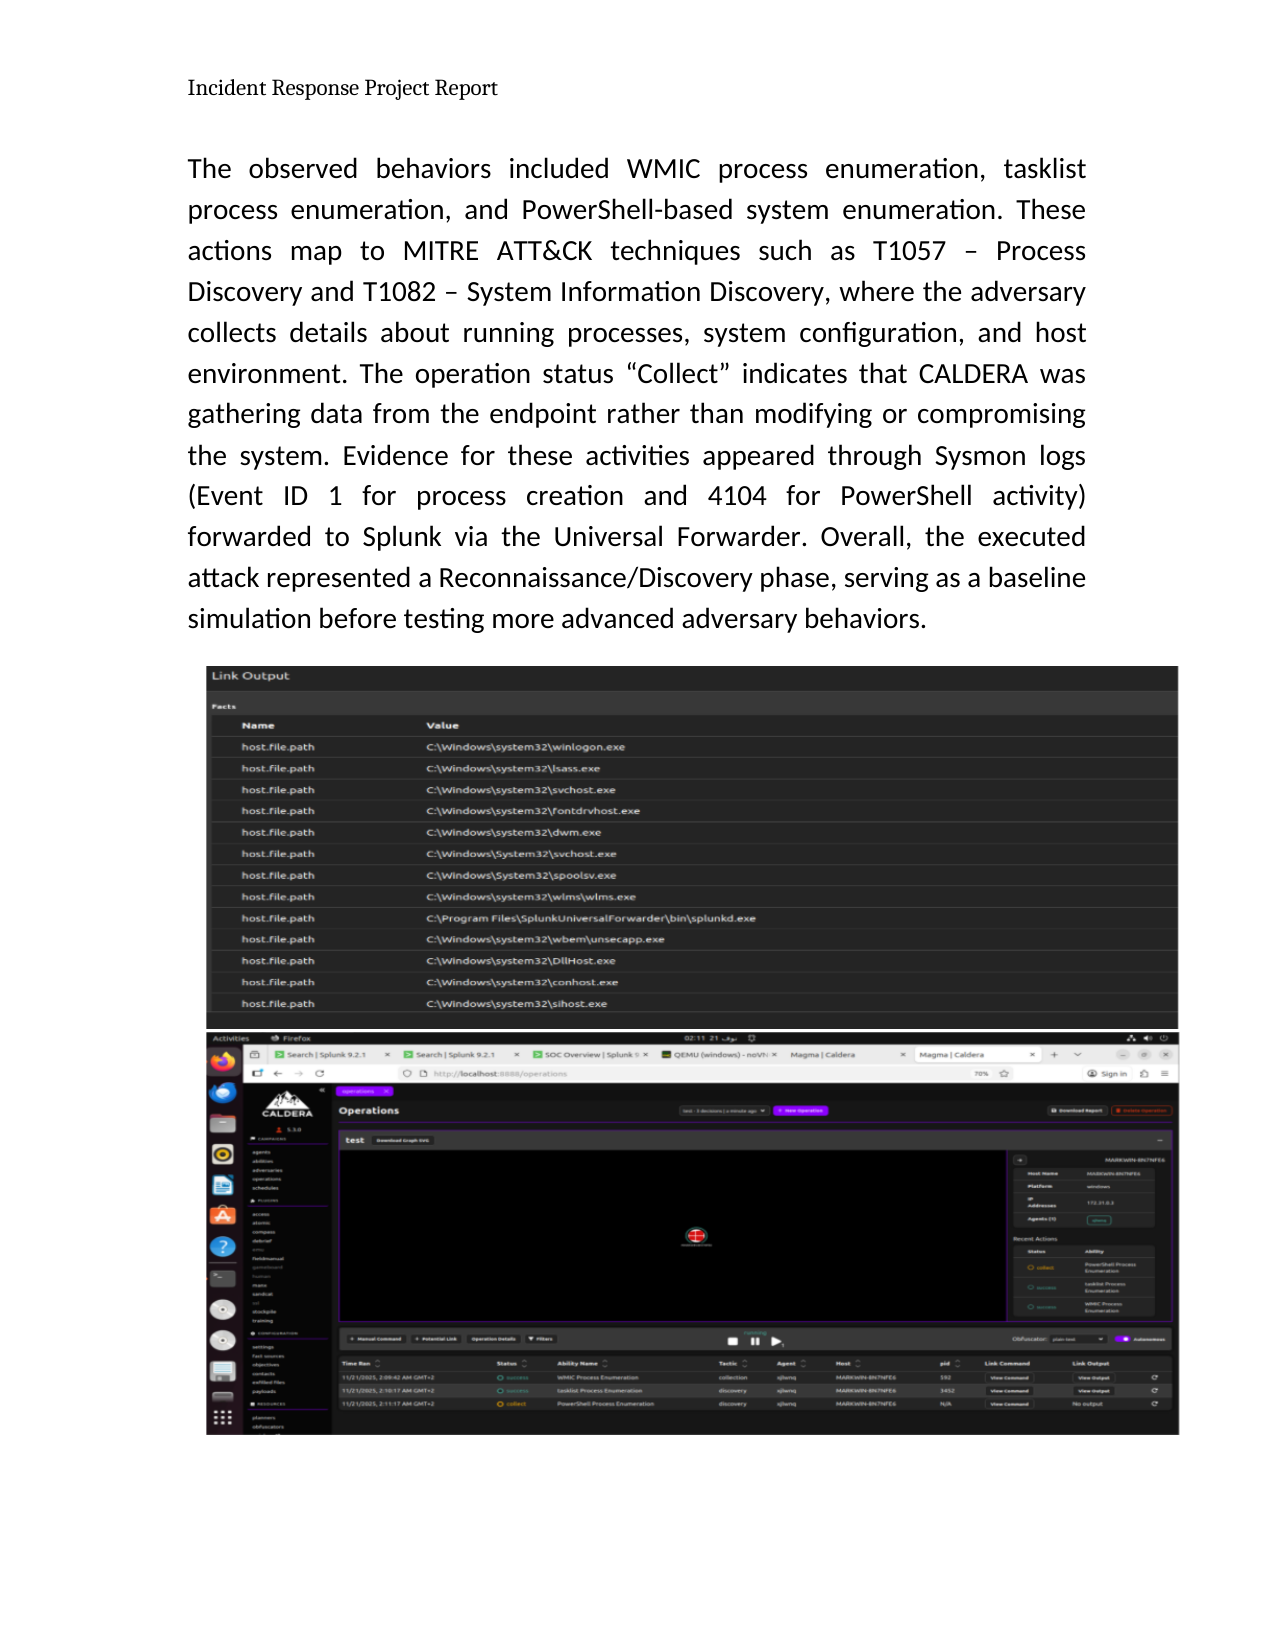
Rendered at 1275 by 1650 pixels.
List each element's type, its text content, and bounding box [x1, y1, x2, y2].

text The observed behaviors included WMIC process enumeration, tasklist process enumeration, and PowerShell-based system enumeration. These actions map to MITRE ATT&CK techniques such as T1057 – Process Discovery and T1082 – System Information Discovery, where the adversary collects details about running processes, system configuration, and host environment. The operation status “Collect” indicates that CALDERA was gathering data from the endpoint rather than modifying or compromising the system. Evidence for these activities appeared through Sysmon logs (Event ID 1 for process creation and 4104 for PowerShell activity) forwarded to Splunk via the Universal Forwarder. Overall, the executed attack represented a Reconnaissance/Discovery phase, serving as a baseline simulation before testing more advanced adversary behaviors. [187, 150, 1087, 636]
